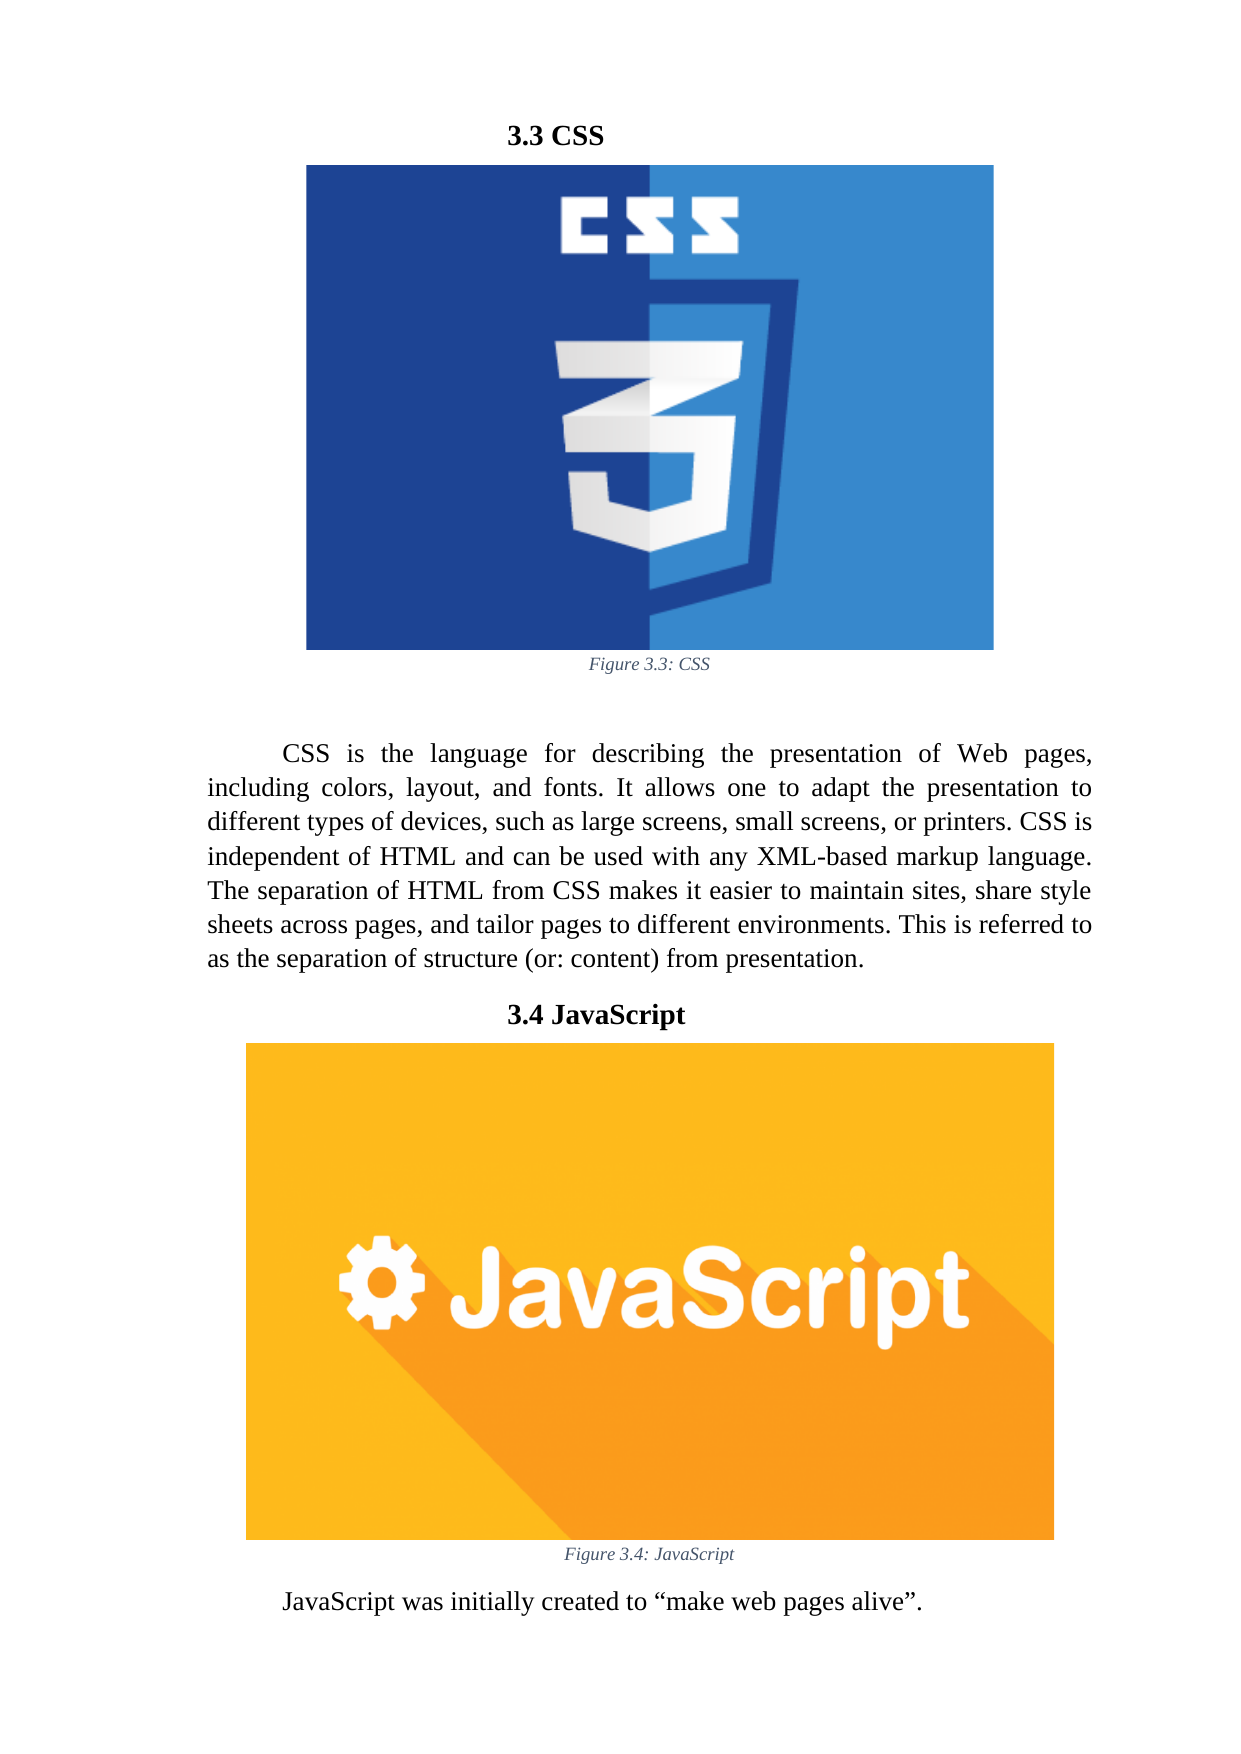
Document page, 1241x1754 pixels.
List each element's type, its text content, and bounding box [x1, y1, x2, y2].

picture [246, 1043, 1055, 1540]
subtitle 3.3 CSS [357, 118, 1093, 152]
text JavaScript was initially created to “make web pages alive”. [207, 1585, 1093, 1616]
text Figure 3.4: JavaScript [207, 1543, 1093, 1564]
text CSS is the language for describing the presentation of Web pages, including colors, layout, and fonts. It allows one to adapt the presentation to different types of devices, such as large screens, small screens, or printers. CSS is independent of HTML and can be used with any XML-based markup language. The separation of HTML from CSS makes it easier to maintain sites, share style sheets across pages, and tailor pages to different environments. This is referred to as the separation of structure (or: content) from presentation. [207, 737, 1093, 973]
subtitle 3.4 JavaScript [357, 997, 1093, 1031]
text Figure 3.3: CSS [207, 652, 1093, 674]
picture [306, 165, 994, 650]
